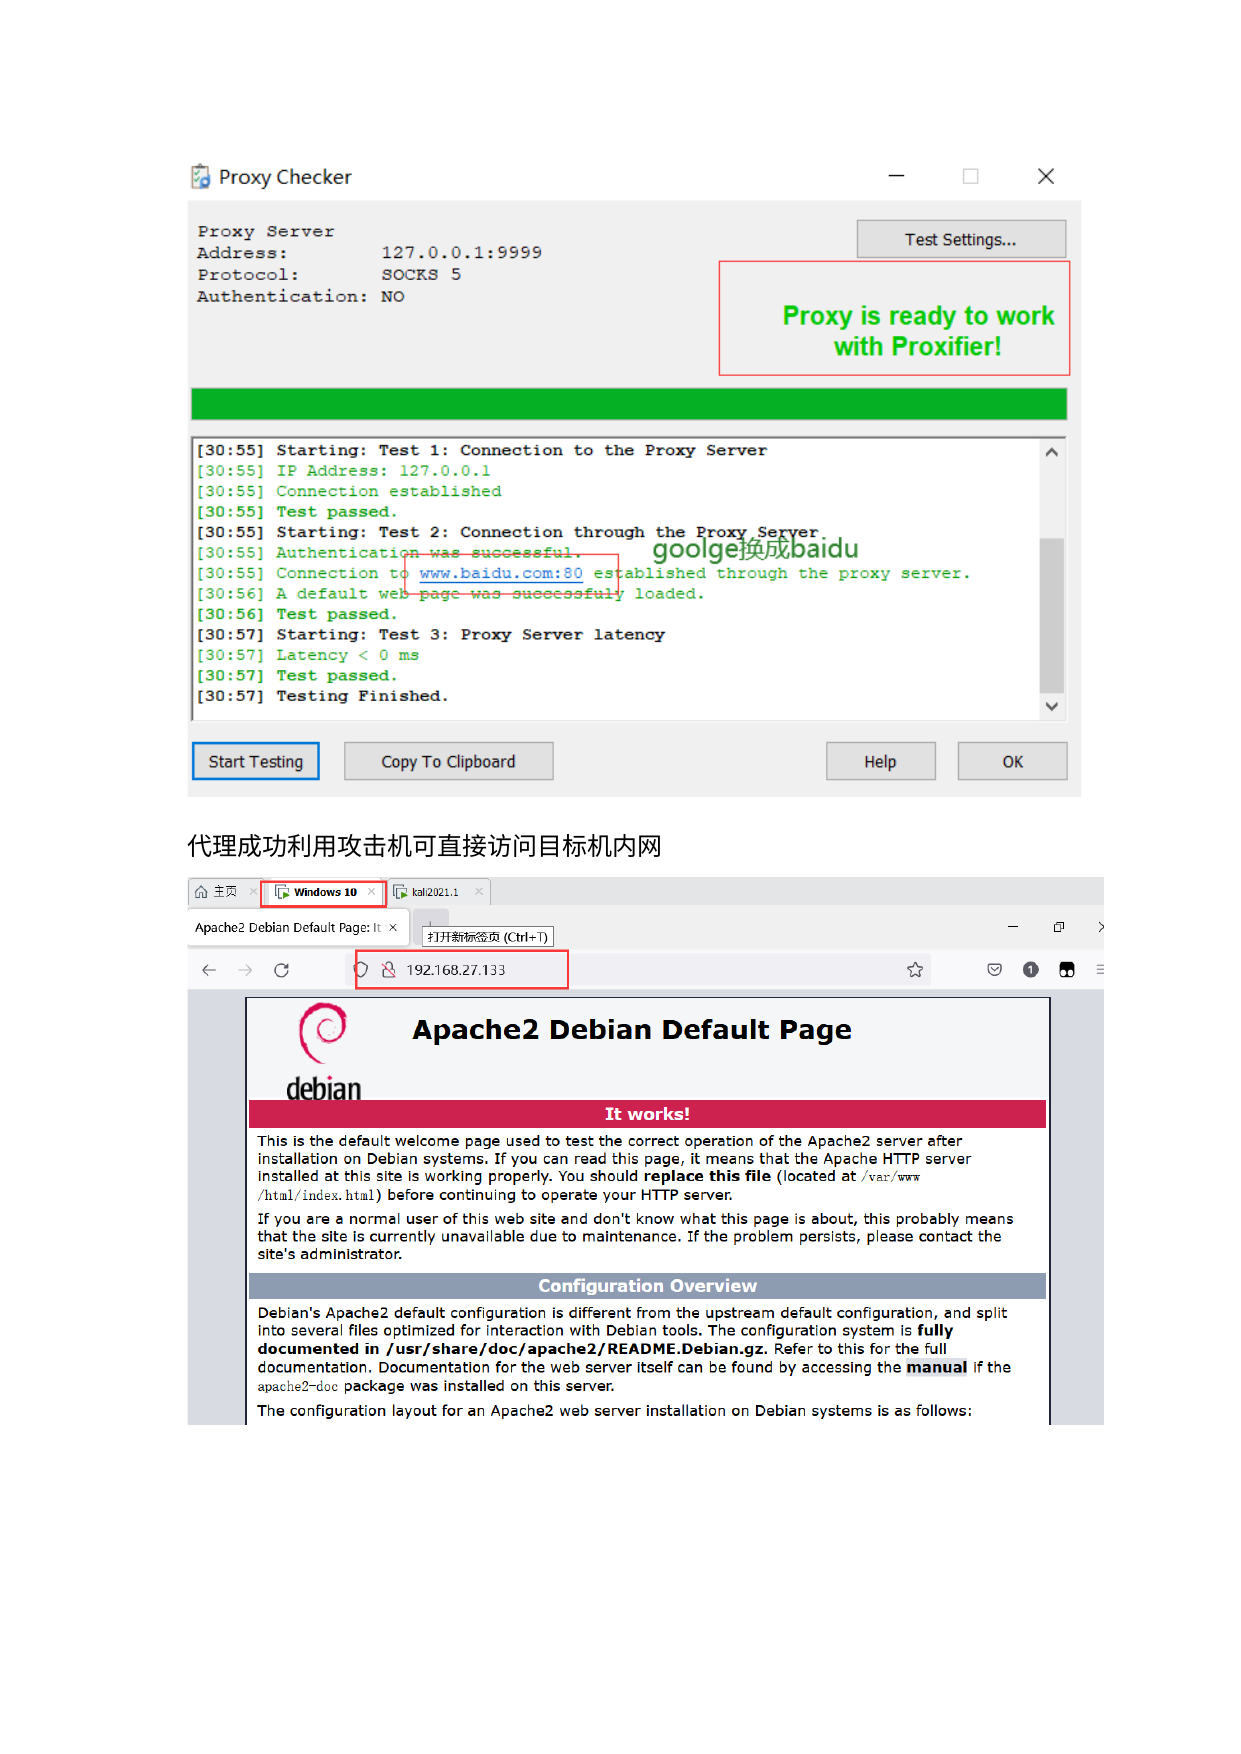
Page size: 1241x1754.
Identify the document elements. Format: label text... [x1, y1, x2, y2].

text 代理成功利用攻击机可直接访问目标机内网 [187, 812, 1053, 877]
picture [187, 877, 1104, 1425]
picture [187, 162, 1082, 797]
